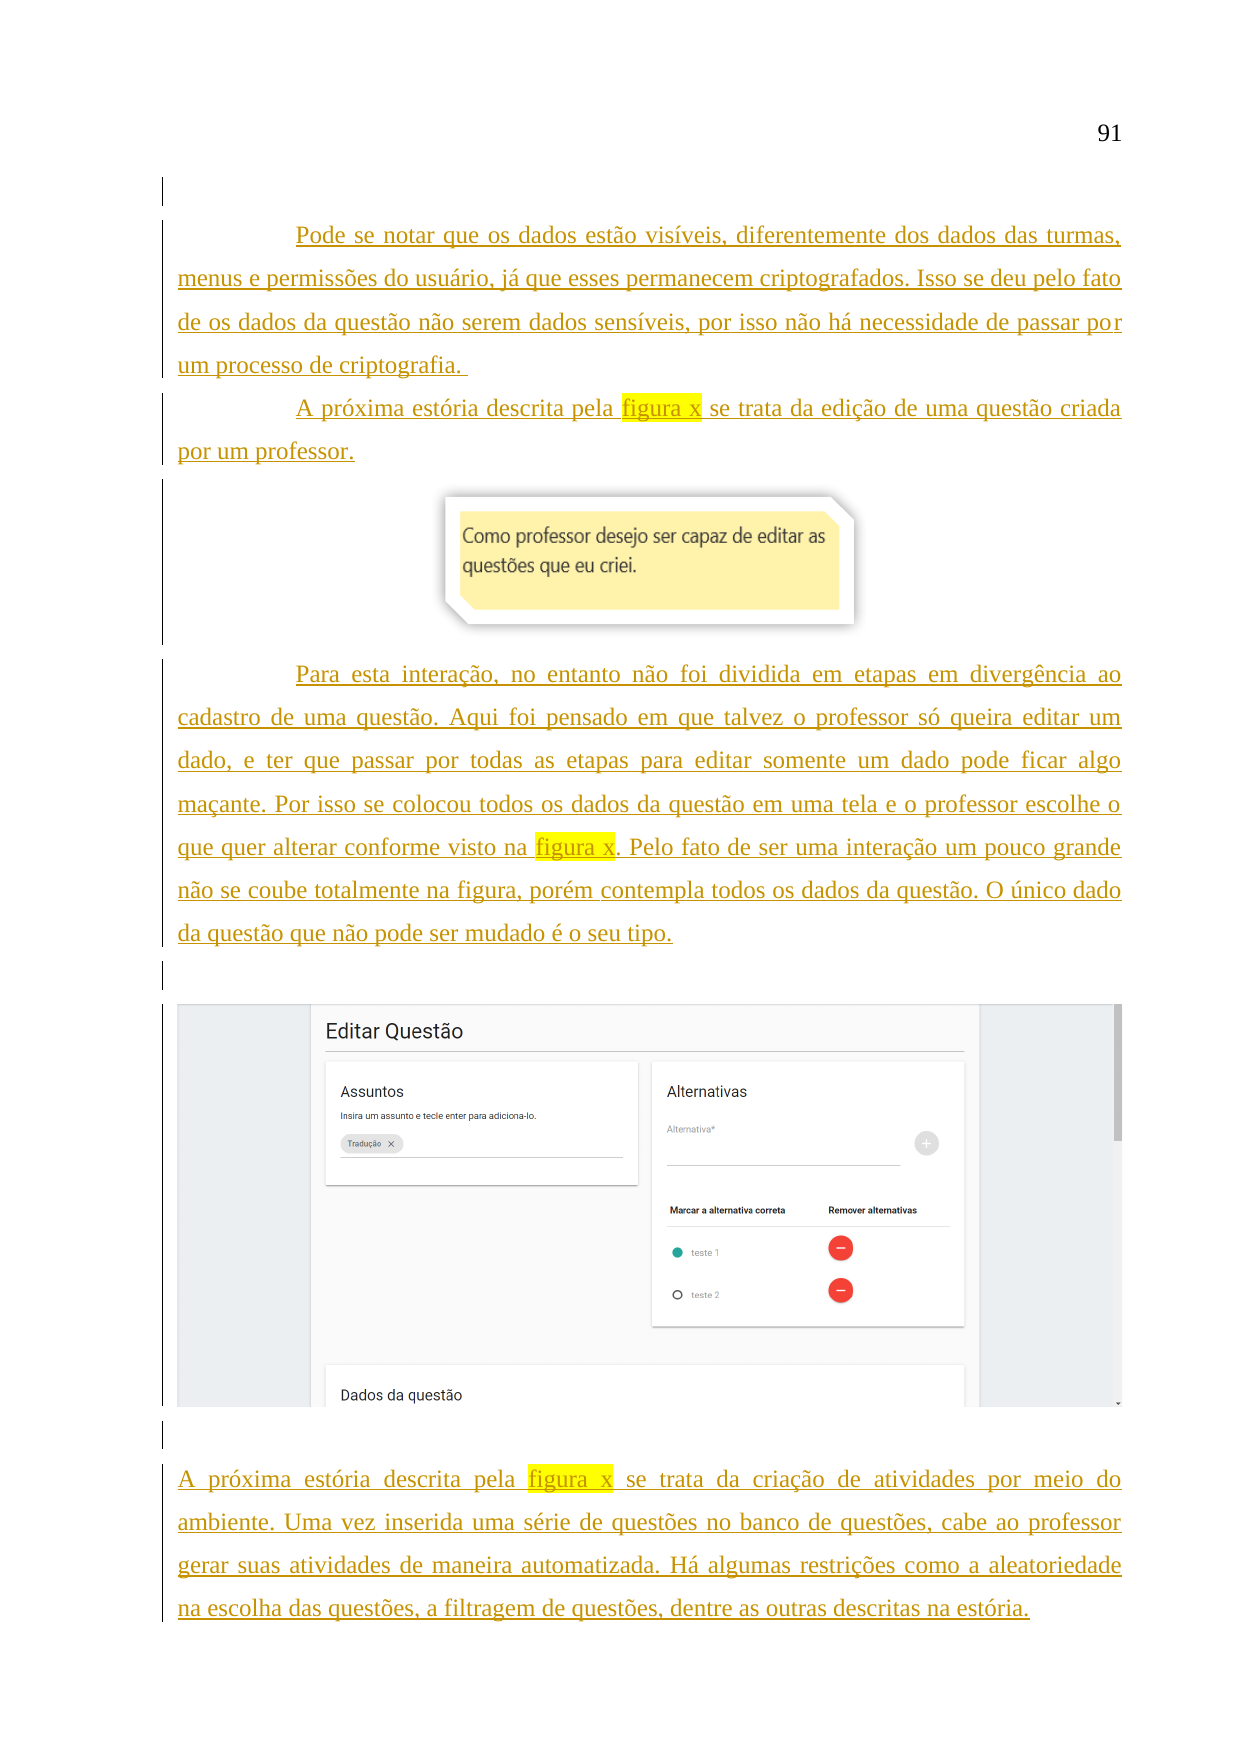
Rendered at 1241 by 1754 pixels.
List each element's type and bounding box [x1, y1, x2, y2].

picture [177, 1004, 1123, 1407]
picture [461, 512, 839, 609]
